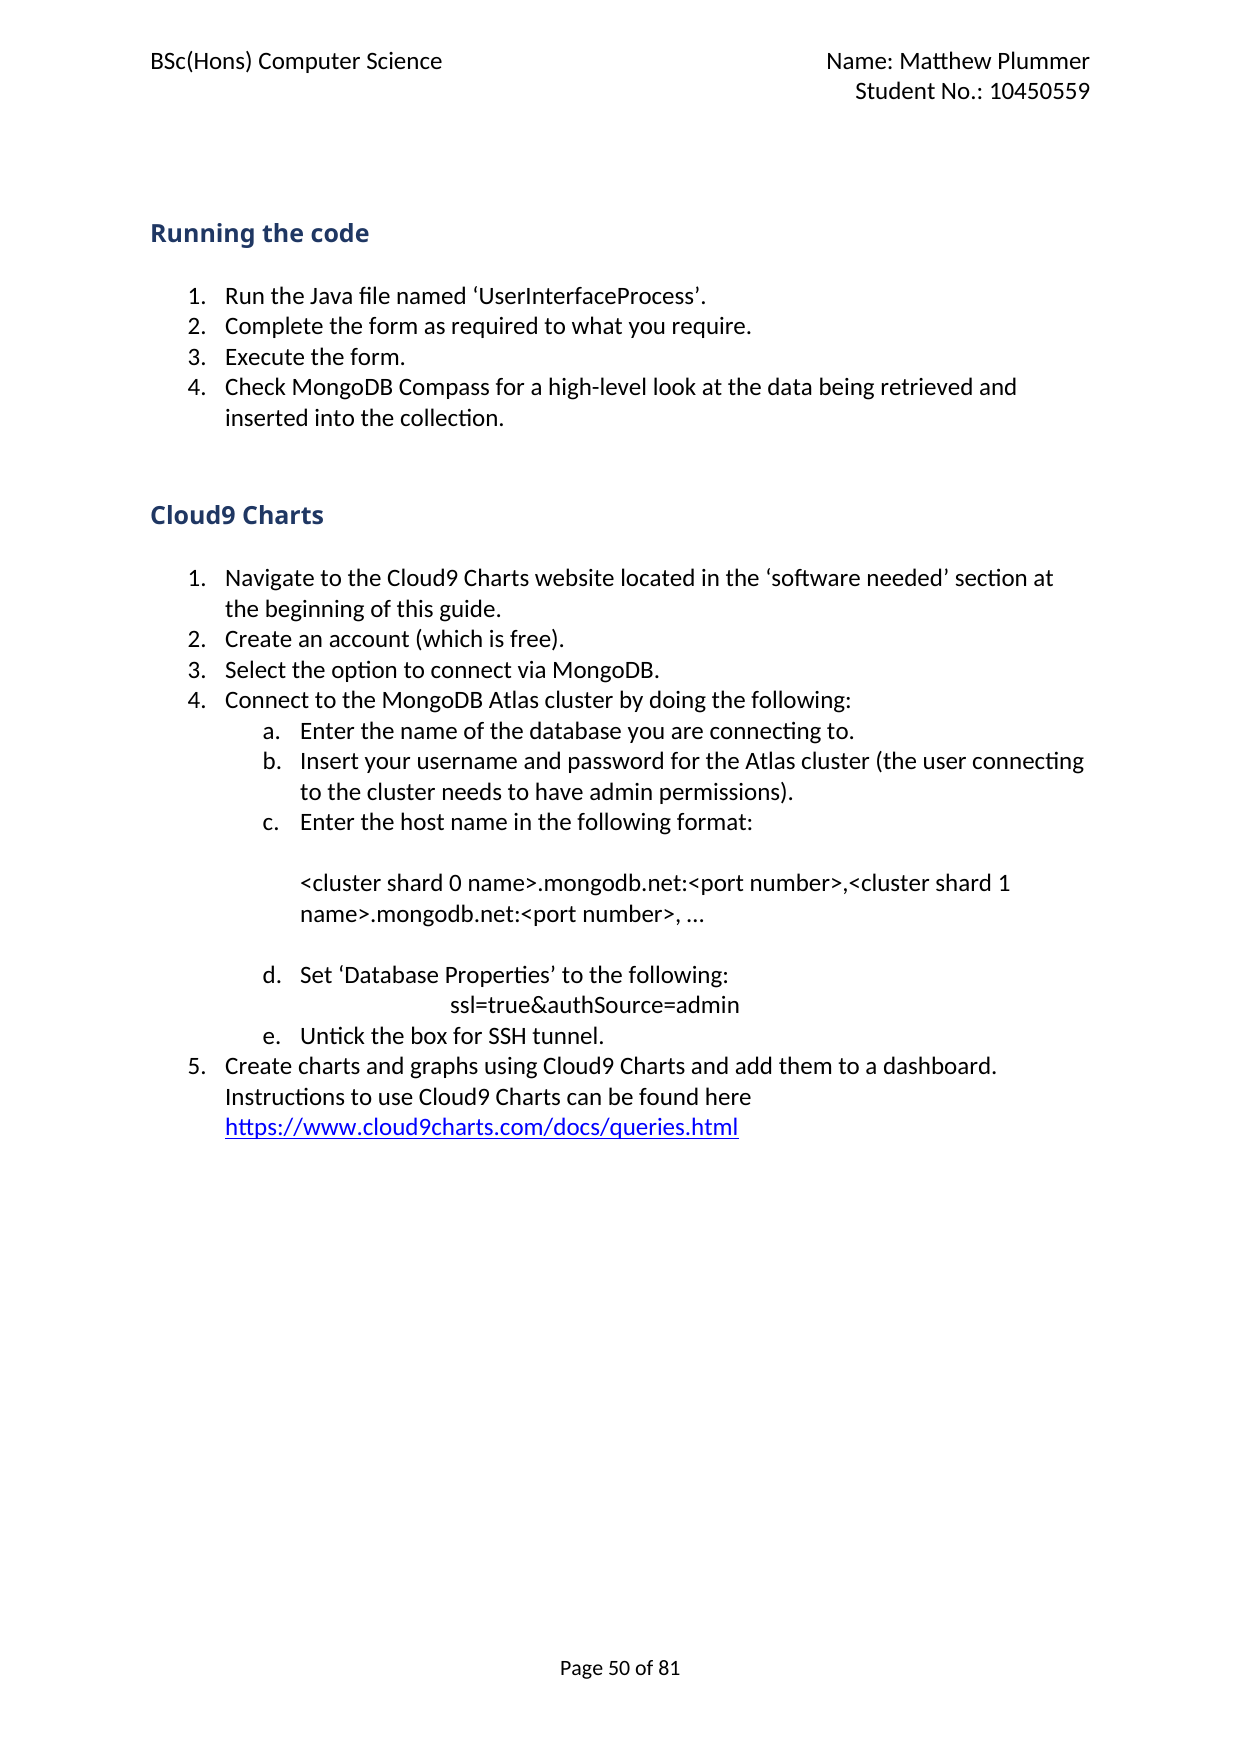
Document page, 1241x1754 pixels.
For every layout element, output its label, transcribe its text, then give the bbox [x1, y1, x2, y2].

subtitle Cloud9 Charts [150, 498, 1090, 532]
list Create an account (which is free). [187, 623, 1090, 654]
list Set ‘Database Properties’ to the following: [262, 959, 1090, 989]
list Select the option to connect via MongoDB. [187, 654, 1090, 684]
subtitle Running the code [150, 215, 1090, 249]
list Run the Java file named ‘UserInterfaceProcess’. [187, 280, 1090, 310]
list Enter the name of the database you are connecting to. [262, 715, 1090, 745]
list Execute the form. [187, 341, 1090, 371]
list Connect to the MongoDB Atlas cluster by doing the following: [187, 684, 1090, 715]
list <cluster shard 0 name>.mongodb.net:<port number>,<cluster shard 1 name>.mongodb.net:<port number>, … [300, 867, 1090, 928]
list Insert your username and password for the Atlas cluster (the user connecting to the cluster needs to have admin permissions). [262, 745, 1090, 806]
list Enter the host name in the following format: [262, 806, 1090, 837]
list Navigate to the Cloud9 Charts website located in the ‘software needed’ section at the beginning of this guide. [187, 562, 1090, 623]
list Complete the form as required to what you require. [187, 310, 1090, 341]
list ssl=true&authSource=admin [375, 989, 1090, 1020]
list Untick the box for SSH tunnel. [262, 1020, 1090, 1051]
list Check MongoDB Compass for a high-level look at the data being retrieved and inserted into the collection. [187, 371, 1090, 432]
list Create charts and graphs using Cloud9 Charts and add them to a dashboard. Instructions to use Cloud9 Charts can be found here https://www.cloud9charts.com/docs/queries.html [187, 1051, 1090, 1142]
